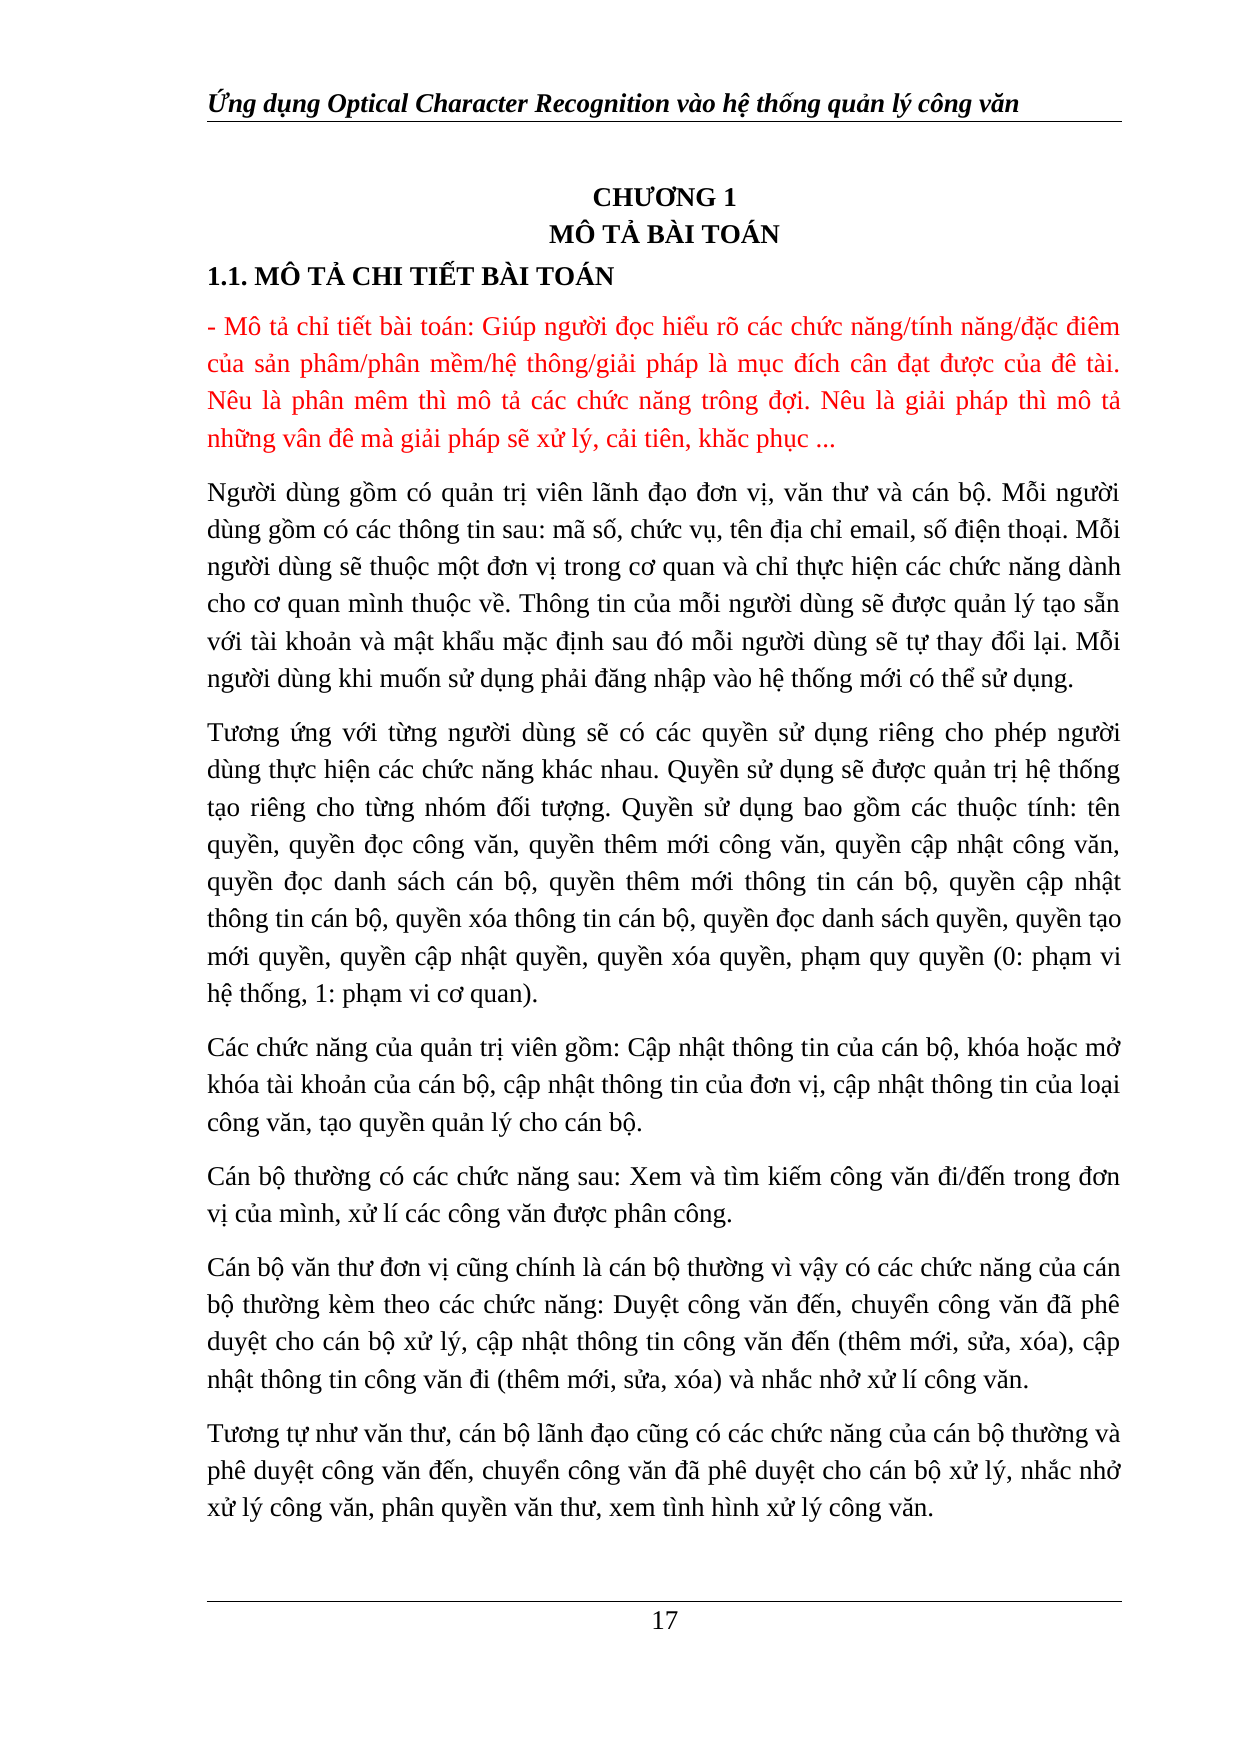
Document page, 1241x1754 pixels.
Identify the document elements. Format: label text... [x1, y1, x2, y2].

subtitle MÔ TẢ CHI TIẾT BÀI TOÁN [207, 260, 1122, 291]
text Người dùng gồm có quản trị viên lãnh đạo đơn vị, văn thư và cán bộ. Mỗi người dùng gồm có các thông tin sau: mã số, chức vụ, tên địa chỉ email, số điện thoại. Mỗi người dùng sẽ thuộc một đơn vị trong cơ quan và chỉ thực hiện các chức năng dành cho cơ quan mình thuộc về. Thông tin của mỗi người dùng sẽ được quản lý tạo sẵn với tài khoản và mật khẩu mặc định sau đó mỗi người dùng sẽ tự thay đổi lại. Mỗi người dùng khi muốn sử dụng phải đăng nhập vào hệ thống mới có thể sử dụng. [207, 476, 1122, 693]
text Cán bộ thường có các chức năng sau: Xem và tìm kiếm công văn đi/đến trong đơn vị của mình, xử lí các công văn được phân công. [207, 1160, 1122, 1228]
text Tương tự như văn thư, cán bộ lãnh đạo cũng có các chức năng của cán bộ thường và phê duyệt công văn đến, chuyển công văn đã phê duyệt cho cán bộ xử lý, nhắc nhở xử lý công văn, phân quyền văn thư, xem tình hình xử lý công văn. [207, 1417, 1122, 1522]
text Tương ứng với từng người dùng sẽ có các quyền sử dụng riêng cho phép người dùng thực hiện các chức năng khác nhau. Quyền sử dụng sẽ được quản trị hệ thống tạo riêng cho từng nhóm đối tượng. Quyền sử dụng bao gồm các thuộc tính: tên quyền, quyền đọc công văn, quyền thêm mới công văn, quyền cập nhật công văn, quyền đọc danh sách cán bộ, quyền thêm mới thông tin cán bộ, quyền cập nhật thông tin cán bộ, quyền xóa thông tin cán bộ, quyền đọc danh sách quyền, quyền tạo mới quyền, quyền cập nhật quyền, quyền xóa quyền, phạm quy quyền (0: phạm vi hệ thống, 1: phạm vi cơ quan). [207, 716, 1122, 1008]
text - Mô tả chỉ tiết bài toán: Giúp người đọc hiểu rõ các chức năng/tính năng/đặc điêm của sản phâm/phân mềm/hệ thông/giải pháp là mục đích cân đạt được của đê tài. Nêu là phân mêm thì mô tả các chức năng trông đợi. Nêu là giải pháp thì mô tả những vân đê mà giải pháp sẽ xử lý, cải tiên, khăc phục ... [207, 310, 1122, 453]
text Các chức năng của quản trị viên gồm: Cập nhật thông tin của cán bộ, khóa hoặc mở khóa tài khoản của cán bộ, cập nhật thông tin của đơn vị, cập nhật thông tin của loại công văn, tạo quyền quản lý cho cán bộ. [207, 1031, 1122, 1137]
subtitle MÔ TẢ BÀI TOÁN [207, 181, 1122, 250]
text Cán bộ văn thư đơn vị cũng chính là cán bộ thường vì vậy có các chức năng của cán bộ thường kèm theo các chức năng: Duyệt công văn đến, chuyển công văn đã phê duyệt cho cán bộ xử lý, cập nhật thông tin công văn đến (thêm mới, sửa, xóa), cập nhật thông tin công văn đi (thêm mới, sửa, xóa) và nhắc nhở xử lí công văn. [207, 1251, 1122, 1394]
